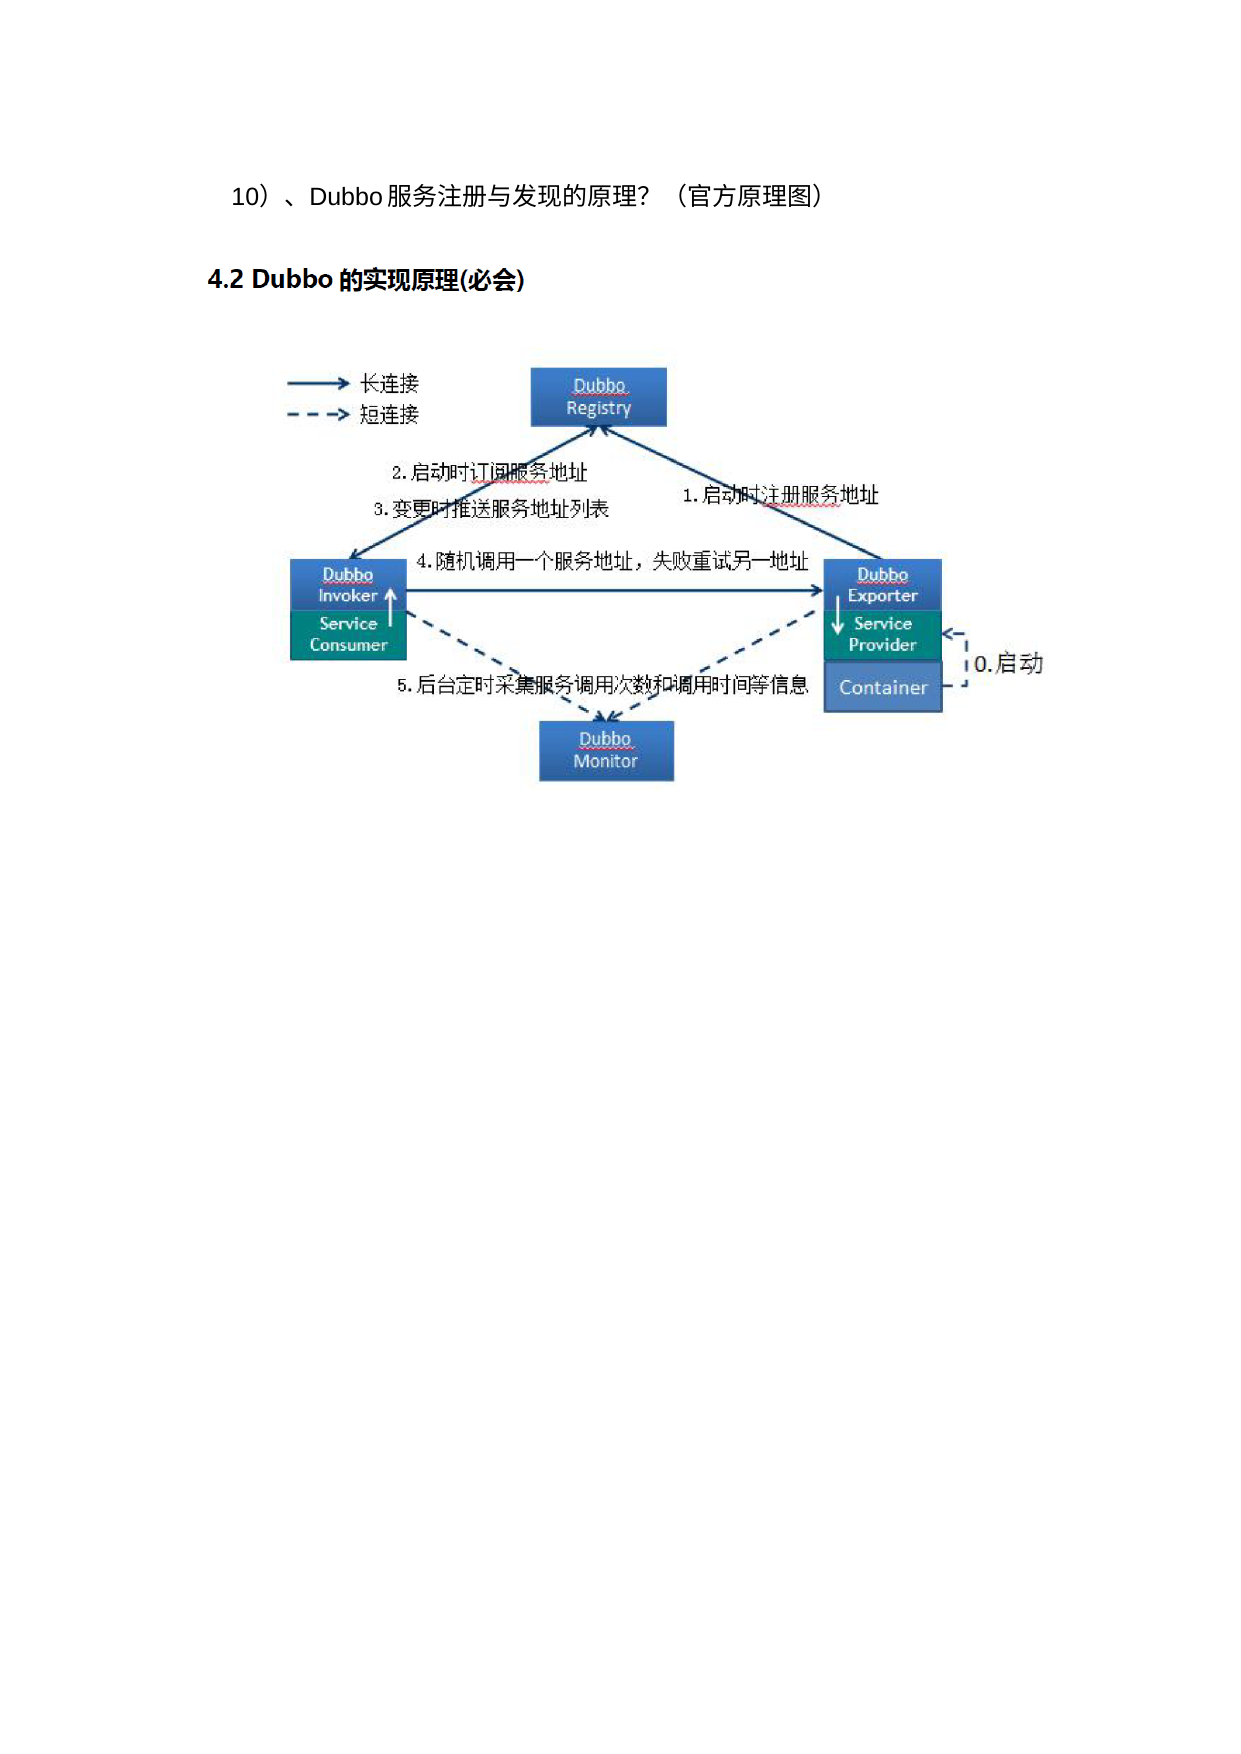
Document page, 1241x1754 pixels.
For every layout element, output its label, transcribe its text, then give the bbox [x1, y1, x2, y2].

subtitle 10）、Dubbo服务注册与发现的原理？（官方原理图） [187, 162, 1053, 227]
picture [187, 251, 1054, 791]
